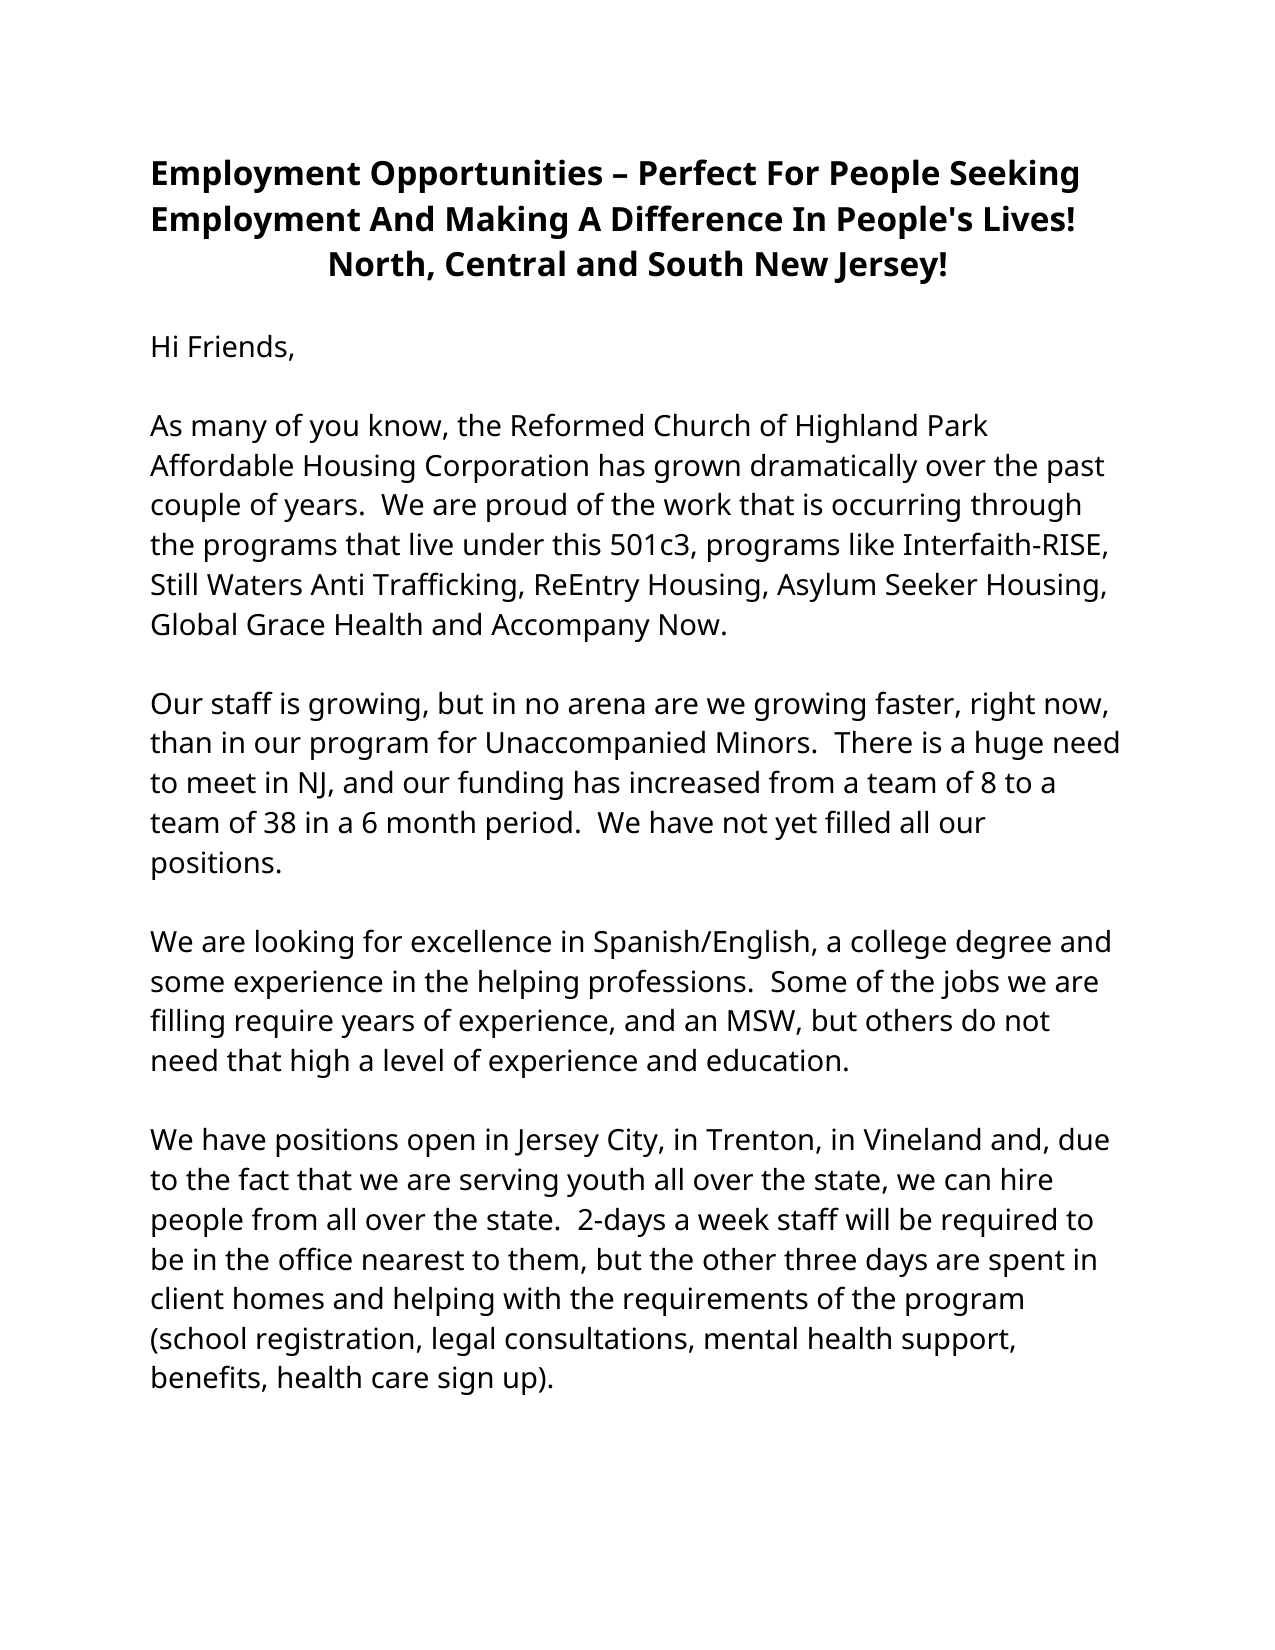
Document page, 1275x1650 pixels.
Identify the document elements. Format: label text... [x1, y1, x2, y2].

text We have positions open in Jersey City, in Trenton, in Vineland and, due to the fact that we are serving youth all over the state, we can hire people from all over the state. 2-days a week staff will be required to be in the office nearest to them, but the other three days are spent in client homes and helping with the requirements of the program (school registration, legal consultations, mental health support, benefits, health care sign up). [150, 1120, 1125, 1397]
text North, Central and South New Jersey! [150, 241, 1125, 286]
text Employment Opportunities – Perfect For People Seeking Employment And Making A Difference In People's Lives! [150, 150, 1125, 241]
text We are looking for excellence in Spanish/English, a college degree and some experience in the helping professions. Some of the jobs we are filling require years of experience, and an MSW, but others do not need that high a level of experience and education. [150, 921, 1125, 1080]
text Hi Friends, [150, 326, 1125, 366]
text Our staff is growing, but in no arena are we growing faster, right now, than in our program for Unaccompanied Minors. There is a huge need to meet in NJ, and our funding has increased from a team of 8 to a team of 38 in a 6 month period. We have not yet filled all our positions. [150, 683, 1125, 882]
text As many of you know, the Reformed Church of Highland Park Affordable Housing Corporation has grown dramatically over the past couple of years. We are proud of the work that is occurring through the programs that live under this 501c3, programs like Interfaith-RISE, Still Waters Anti Trafficking, ReEntry Housing, Asylum Seeker Housing, Global Grace Health and Accompany Now. [150, 405, 1125, 643]
